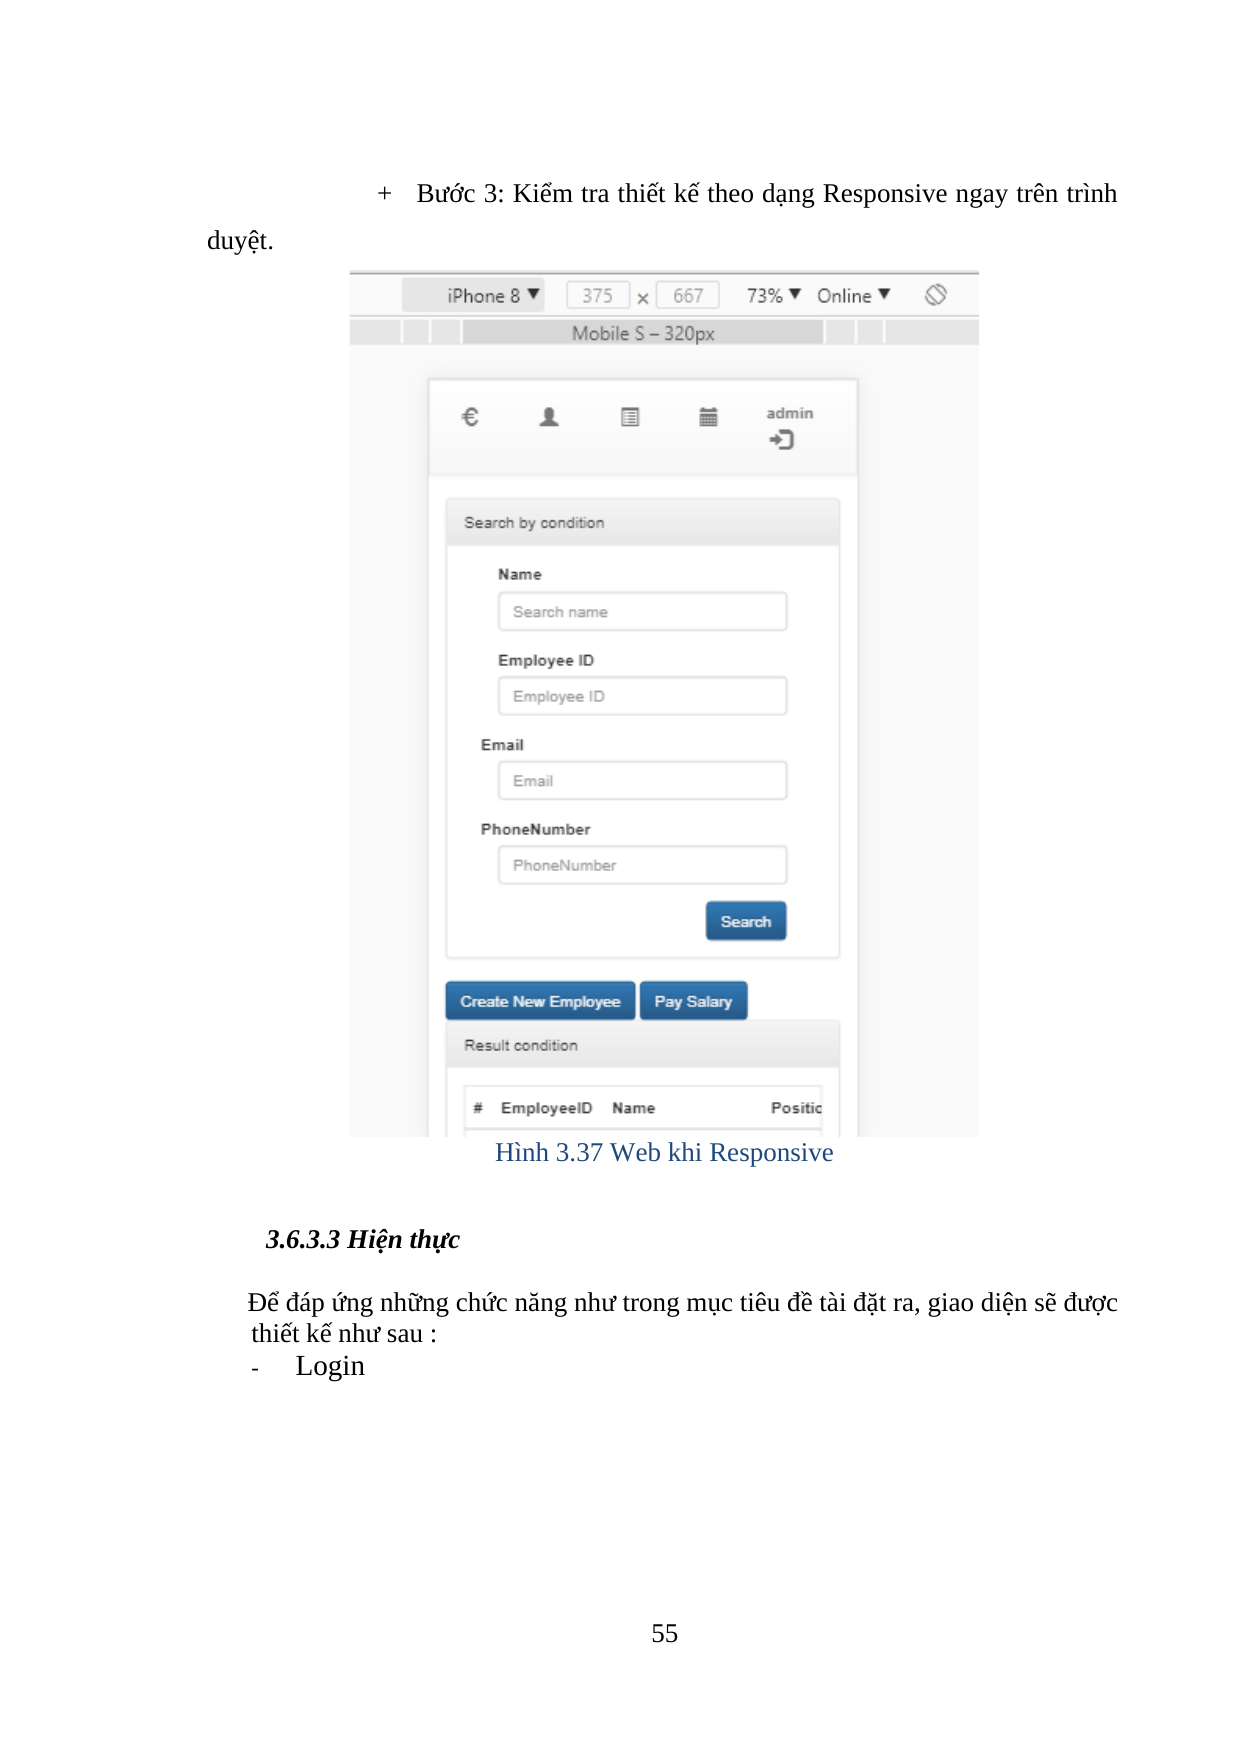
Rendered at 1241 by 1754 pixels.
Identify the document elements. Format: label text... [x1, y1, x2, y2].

text Để đáp ứng những chức năng như trong mục tiêu đề tài đặt ra, giao diện sẽ được thiết kế như sau : [207, 1286, 1122, 1348]
list Login [251, 1348, 1122, 1382]
text + Bước 3: Kiểm tra thiết kế theo dạng Responsive ngay trên trình duyệt. [207, 177, 1122, 255]
text Hình 3.37 Web khi Responsive [207, 1136, 1122, 1167]
picture [349, 270, 980, 1137]
subtitle 3.6.3.3 Hiện thực [207, 1223, 1122, 1254]
